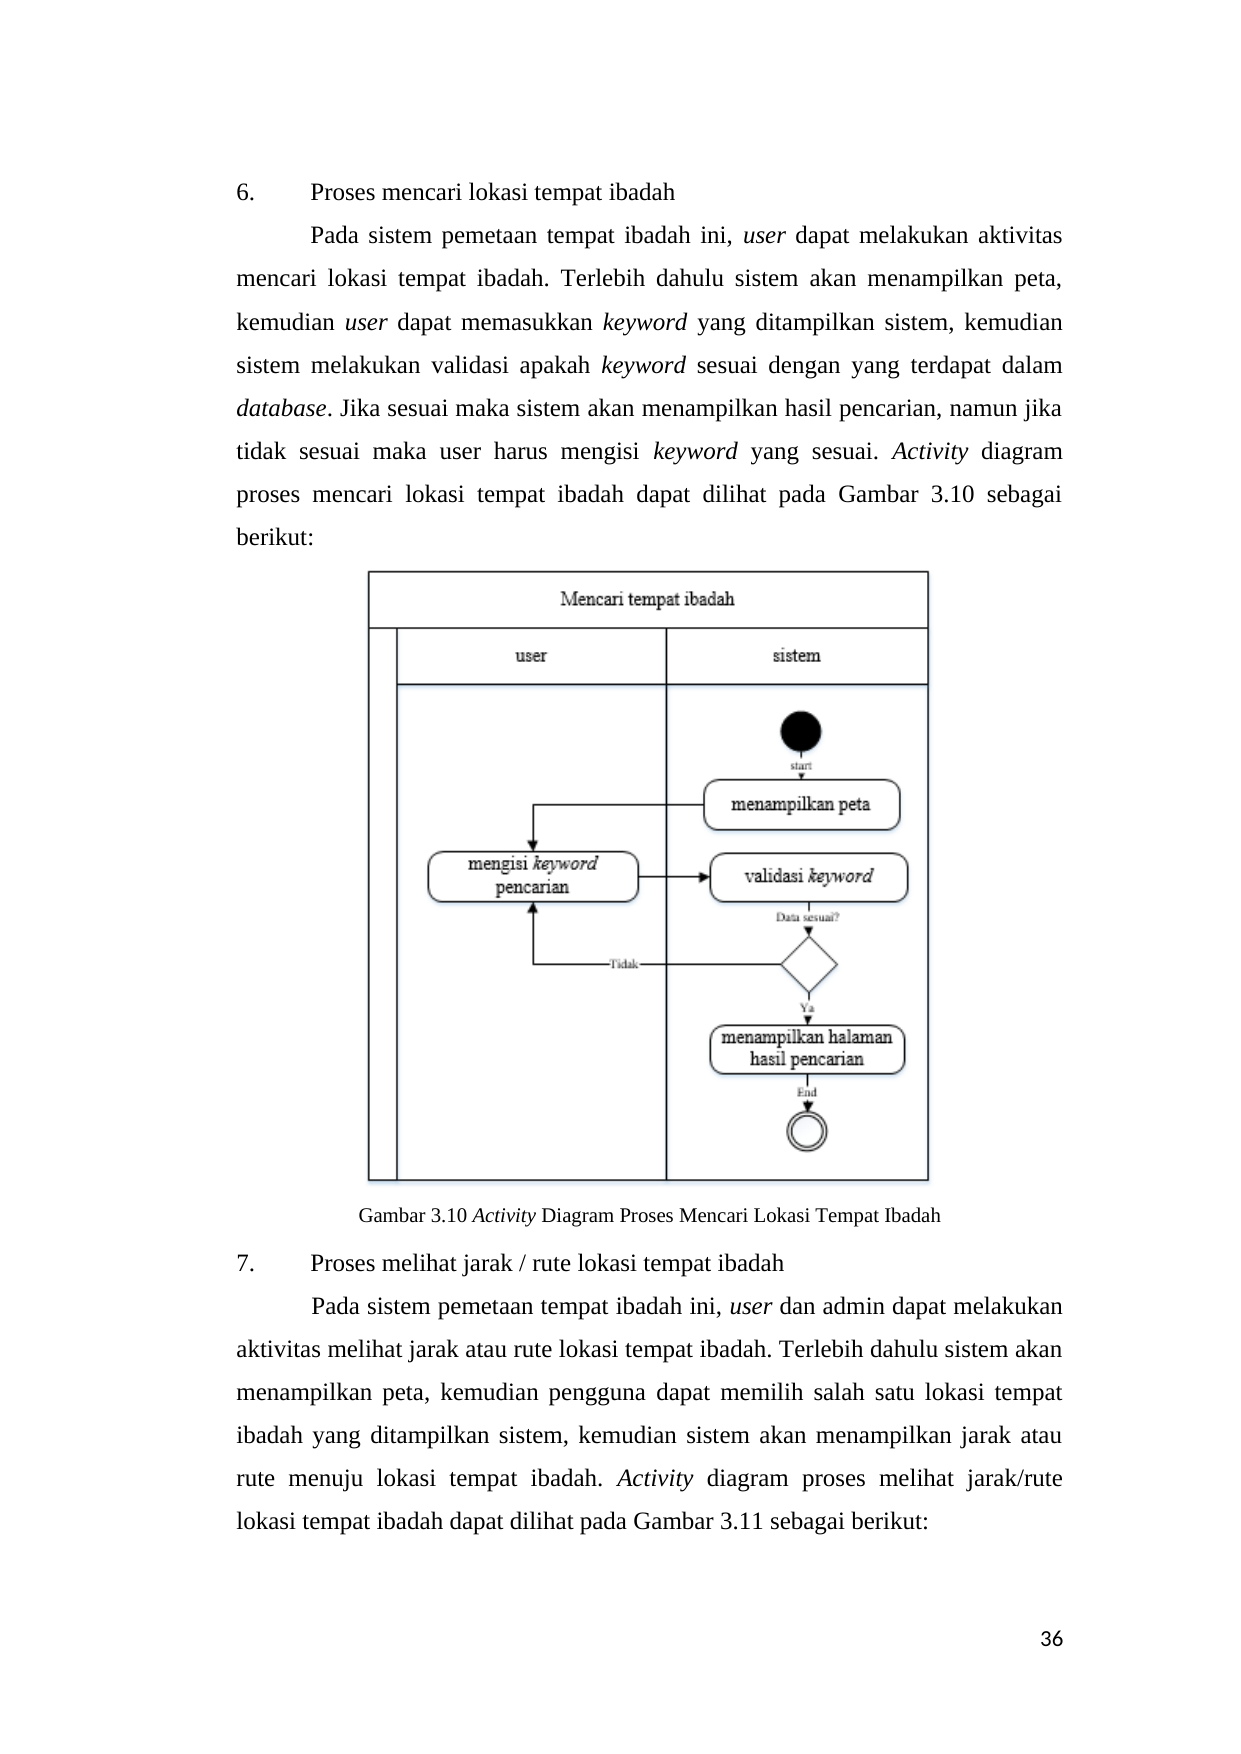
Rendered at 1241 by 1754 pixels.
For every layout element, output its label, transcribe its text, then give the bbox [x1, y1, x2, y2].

text Pada sistem pemetaan tempat ibadah ini, user dan admin dapat melakukan aktivitas melihat jarak atau rute lokasi tempat ibadah. Terlebih dahulu sistem akan menampilkan peta, kemudian pengguna dapat memilih salah satu lokasi tempat ibadah yang ditampilkan sistem, kemudian sistem akan menampilkan jarak atau rute menuju lokasi tempat ibadah. Activity diagram proses melihat jarak/rute lokasi tempat ibadah dapat dilihat pada Gambar 3.11 sebagai berikut: [236, 1291, 1063, 1535]
list Proses mencari lokasi tempat ibadah [236, 177, 1063, 206]
text Gambar 3.10 Activity Diagram Proses Mencari Lokasi Tempat Ibadah [236, 1203, 1063, 1227]
list Proses melihat jarak / rute lokasi tempat ibadah [236, 1248, 1063, 1276]
picture [362, 565, 937, 1189]
text Pada sistem pemetaan tempat ibadah ini, user dapat melakukan aktivitas mencari lokasi tempat ibadah. Terlebih dahulu sistem akan menampilkan peta, kemudian user dapat memasukkan keyword yang ditampilkan sistem, kemudian sistem melakukan validasi apakah keyword sesuai dengan yang terdapat dalam database. Jika sesuai maka sistem akan menampilkan hasil pencarian, namun jika tidak sesuai maka user harus mengisi keyword yang sesuai. Activity diagram proses mencari lokasi tempat ibadah dapat dilihat pada Gambar 3.10 sebagai berikut: [236, 220, 1063, 551]
